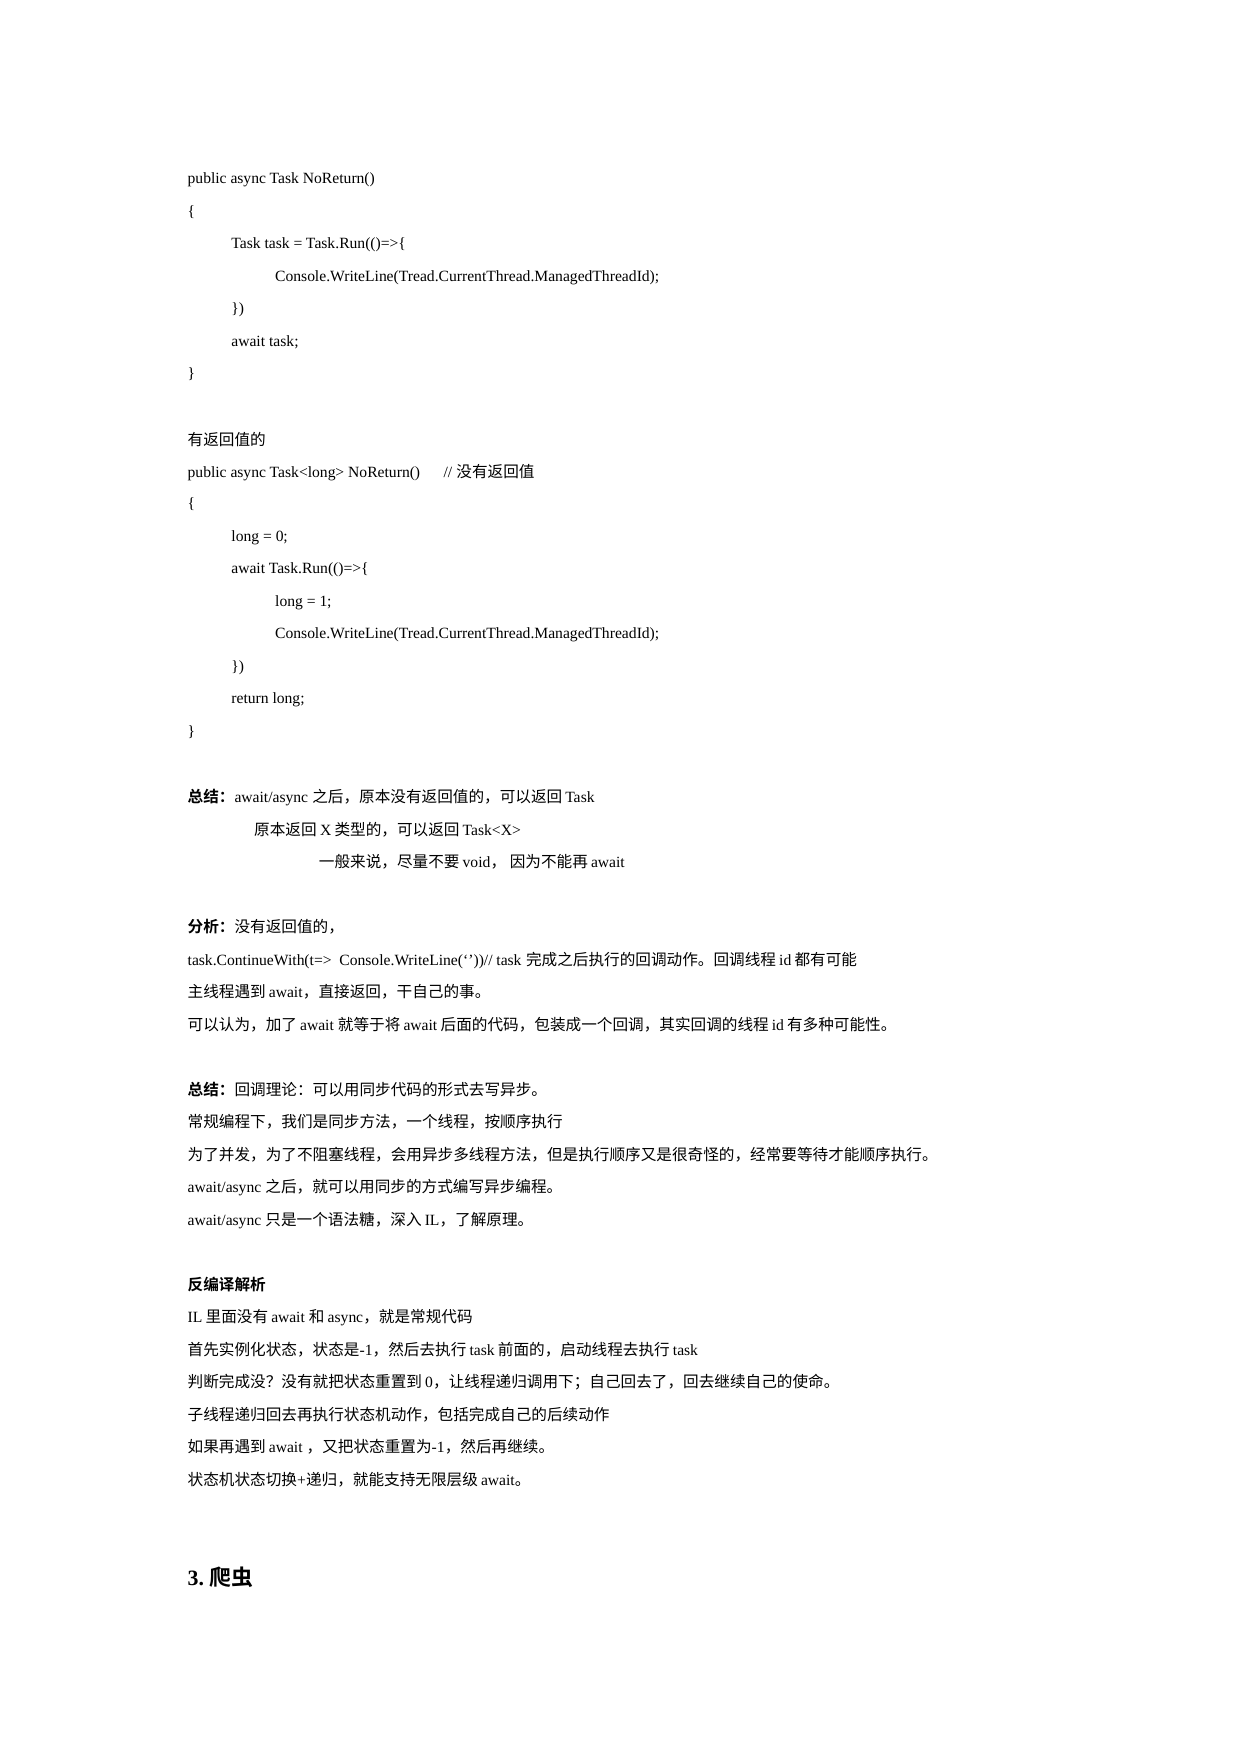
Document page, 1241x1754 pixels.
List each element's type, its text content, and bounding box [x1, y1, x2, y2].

text 如果再遇到await ，又把状态重置为-1，然后再继续。 [187, 1429, 1053, 1462]
text await task; [187, 324, 1053, 357]
text 主线程遇到await，直接返回，干自己的事。 [187, 974, 1053, 1007]
text long = 1; [187, 584, 1053, 617]
text await Task.Run(()=>{ [187, 552, 1053, 584]
text { [187, 487, 1053, 519]
text return long; [187, 682, 1053, 714]
text 总结：await/async 之后，原本没有返回值的，可以返回Task [187, 779, 1053, 812]
text 可以认为，加了await 就等于将await后面的代码，包装成一个回调，其实回调的线程id有多种可能性。 [187, 1007, 1053, 1039]
text public async Task<long> NoReturn() // 没有返回值 [187, 454, 1053, 487]
text 状态机状态切换+递归，就能支持无限层级await。 [187, 1462, 1053, 1494]
text 有返回值的 [187, 422, 1053, 454]
text 一般来说，尽量不要void， 因为不能再await [187, 844, 1053, 877]
text long = 0; [187, 519, 1053, 552]
text 分析：没有返回值的， [187, 909, 1053, 942]
text 子线程递归回去再执行状态机动作，包括完成自己的后续动作 [187, 1397, 1053, 1429]
text 为了并发，为了不阻塞线程，会用异步多线程方法，但是执行顺序又是很奇怪的，经常要等待才能顺序执行。 [187, 1137, 1053, 1169]
text }) [187, 292, 1053, 324]
text IL里面没有await 和async，就是常规代码 [187, 1299, 1053, 1332]
text 判断完成没？没有就把状态重置到0，让线程递归调用下；自己回去了，回去继续自己的使命。 [187, 1364, 1053, 1397]
text 首先实例化状态，状态是-1，然后去执行task前面的，启动线程去执行task [187, 1332, 1053, 1364]
text 3. 爬虫 [187, 1559, 1053, 1592]
text task.ContinueWith(t=> Console.WriteLine(‘’))// task 完成之后执行的回调动作。回调线程id都有可能 [187, 942, 1053, 974]
text 反编译解析 [187, 1267, 1053, 1299]
text }) [187, 649, 1053, 682]
text 总结：回调理论：可以用同步代码的形式去写异步。 [187, 1072, 1053, 1104]
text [187, 259, 1053, 292]
text public async Task NoReturn() [187, 162, 1053, 194]
text Console.WriteLine(Tread.CurrentThread.ManagedThreadId); [187, 617, 1053, 649]
text } [187, 714, 1053, 747]
text { [187, 194, 1053, 227]
text await/async 之后，就可以用同步的方式编写异步编程。 [187, 1169, 1053, 1202]
text Task task = Task.Run(()=>{ [187, 227, 1053, 259]
text 常规编程下，我们是同步方法，一个线程，按顺序执行 [187, 1104, 1053, 1137]
text 原本返回 X类型的，可以返回Task<X> [187, 812, 1053, 844]
text } [187, 357, 1053, 389]
text await/async 只是一个语法糖，深入IL，了解原理。 [187, 1202, 1053, 1234]
